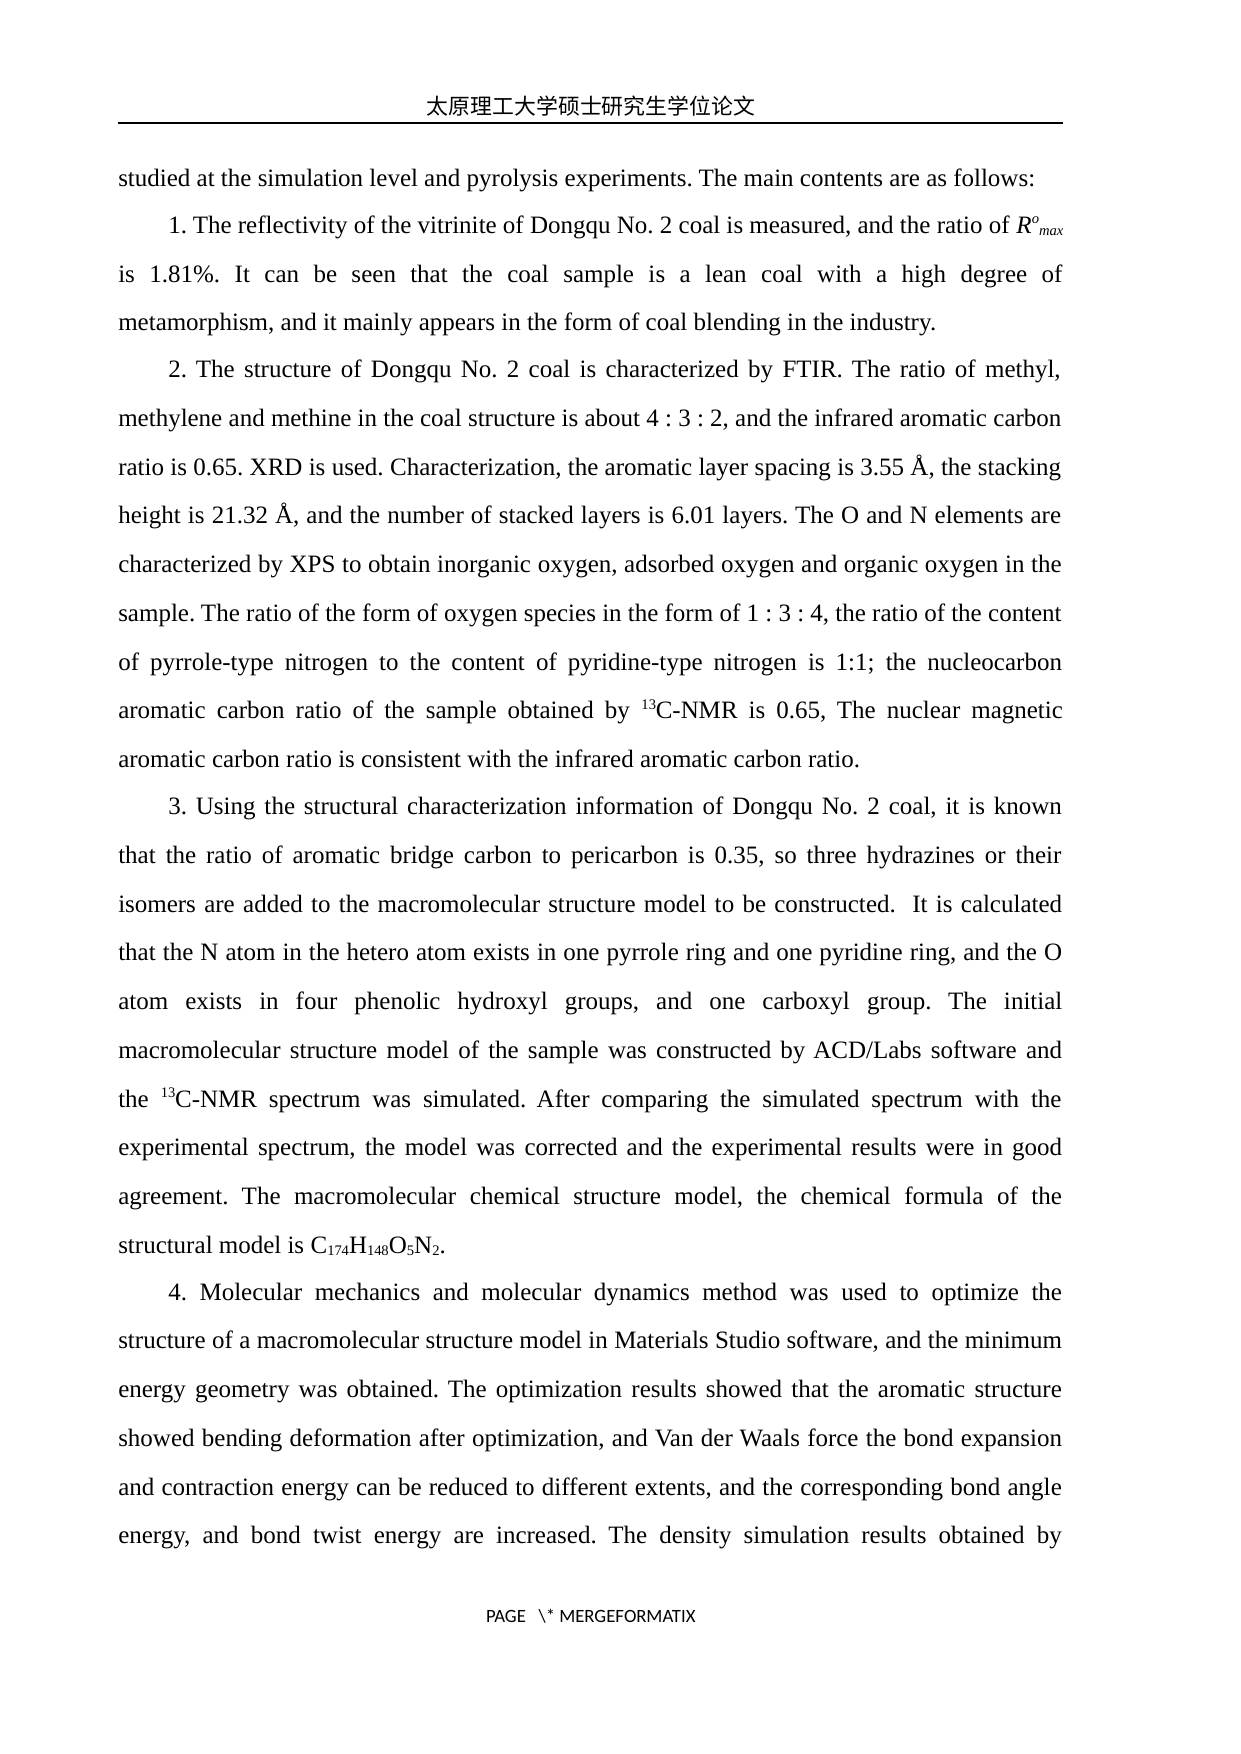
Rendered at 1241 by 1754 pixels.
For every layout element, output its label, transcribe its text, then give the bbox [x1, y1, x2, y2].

text 3. Using the structural characterization information of Dongqu No. 2 coal, it is known that the ratio of aromatic bridge carbon to pericarbon is 0.35, so three hydrazines or their isomers are added to the macromolecular structure model to be constructed. It is calculated that the N atom in the hetero atom exists in one pyrrole ring and one pyridine ring, and the O atom exists in four phenolic hydroxyl groups, and one carboxyl group. The initial macromolecular structure model of the sample was constructed by ACD/Labs software and the 13C-NMR spectrum was simulated. After comparing the simulated spectrum with the experimental spectrum, the model was corrected and the experimental results were in good agreement. The macromolecular chemical structure model, the chemical formula of the structural model is C174H148O5N2. [118, 789, 1063, 1261]
text 1. The reflectivity of the vitrinite of Dongqu No. 2 coal is measured, and the ratio of Romax is 1.81%. It can be seen that the coal sample is a lean coal with a high degree of metamorphism, and it mainly appears in the form of coal blending in the industry. [118, 208, 1063, 338]
text 2. The structure of Dongqu No. 2 coal is characterized by FTIR. The ratio of methyl, methylene and methine in the coal structure is about 4 : 3 : 2, and the infrared aromatic carbon ratio is 0.65. XRD is used. Characterization, the aromatic layer spacing is 3.55 Å, the stacking height is 21.32 Å, and the number of stacked layers is 6.01 layers. The O and N elements are characterized by XPS to obtain inorganic oxygen, adsorbed oxygen and organic oxygen in the sample. The ratio of the form of oxygen species in the form of 1 : 3 : 4, the ratio of the content of pyrrole-type nitrogen to the content of pyridine-type nitrogen is 1:1; the nucleocarbon aromatic carbon ratio of the sample obtained by 13C-NMR is 0.65, The nuclear magnetic aromatic carbon ratio is consistent with the infrared aromatic carbon ratio. [118, 352, 1063, 775]
